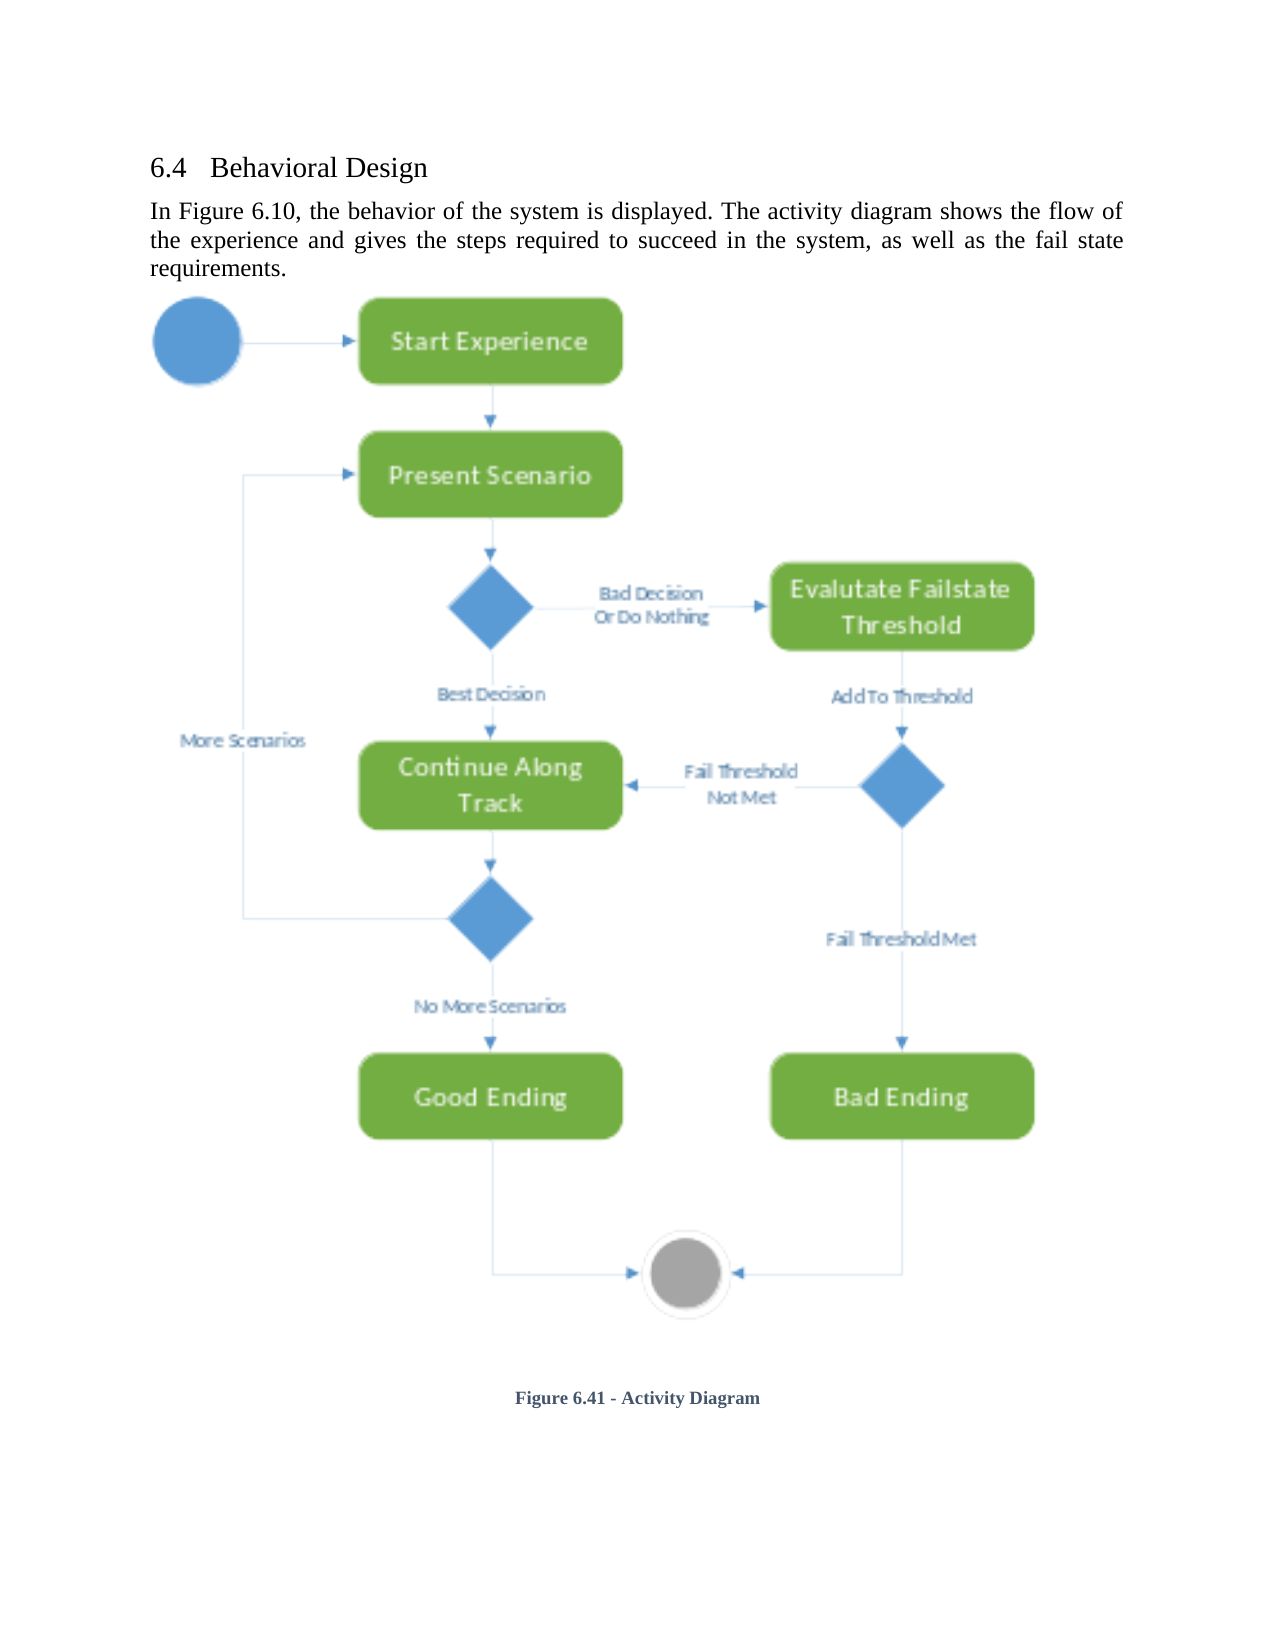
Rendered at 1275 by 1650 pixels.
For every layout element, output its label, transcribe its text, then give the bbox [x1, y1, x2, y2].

subtitle Behavioral Design [150, 150, 1125, 183]
text In Figure 6.10, the behavior of the system is displayed. The activity diagram shows the flow of the experience and gives the steps required to succeed in the system, as well as the fail state requirements. [150, 196, 1125, 282]
